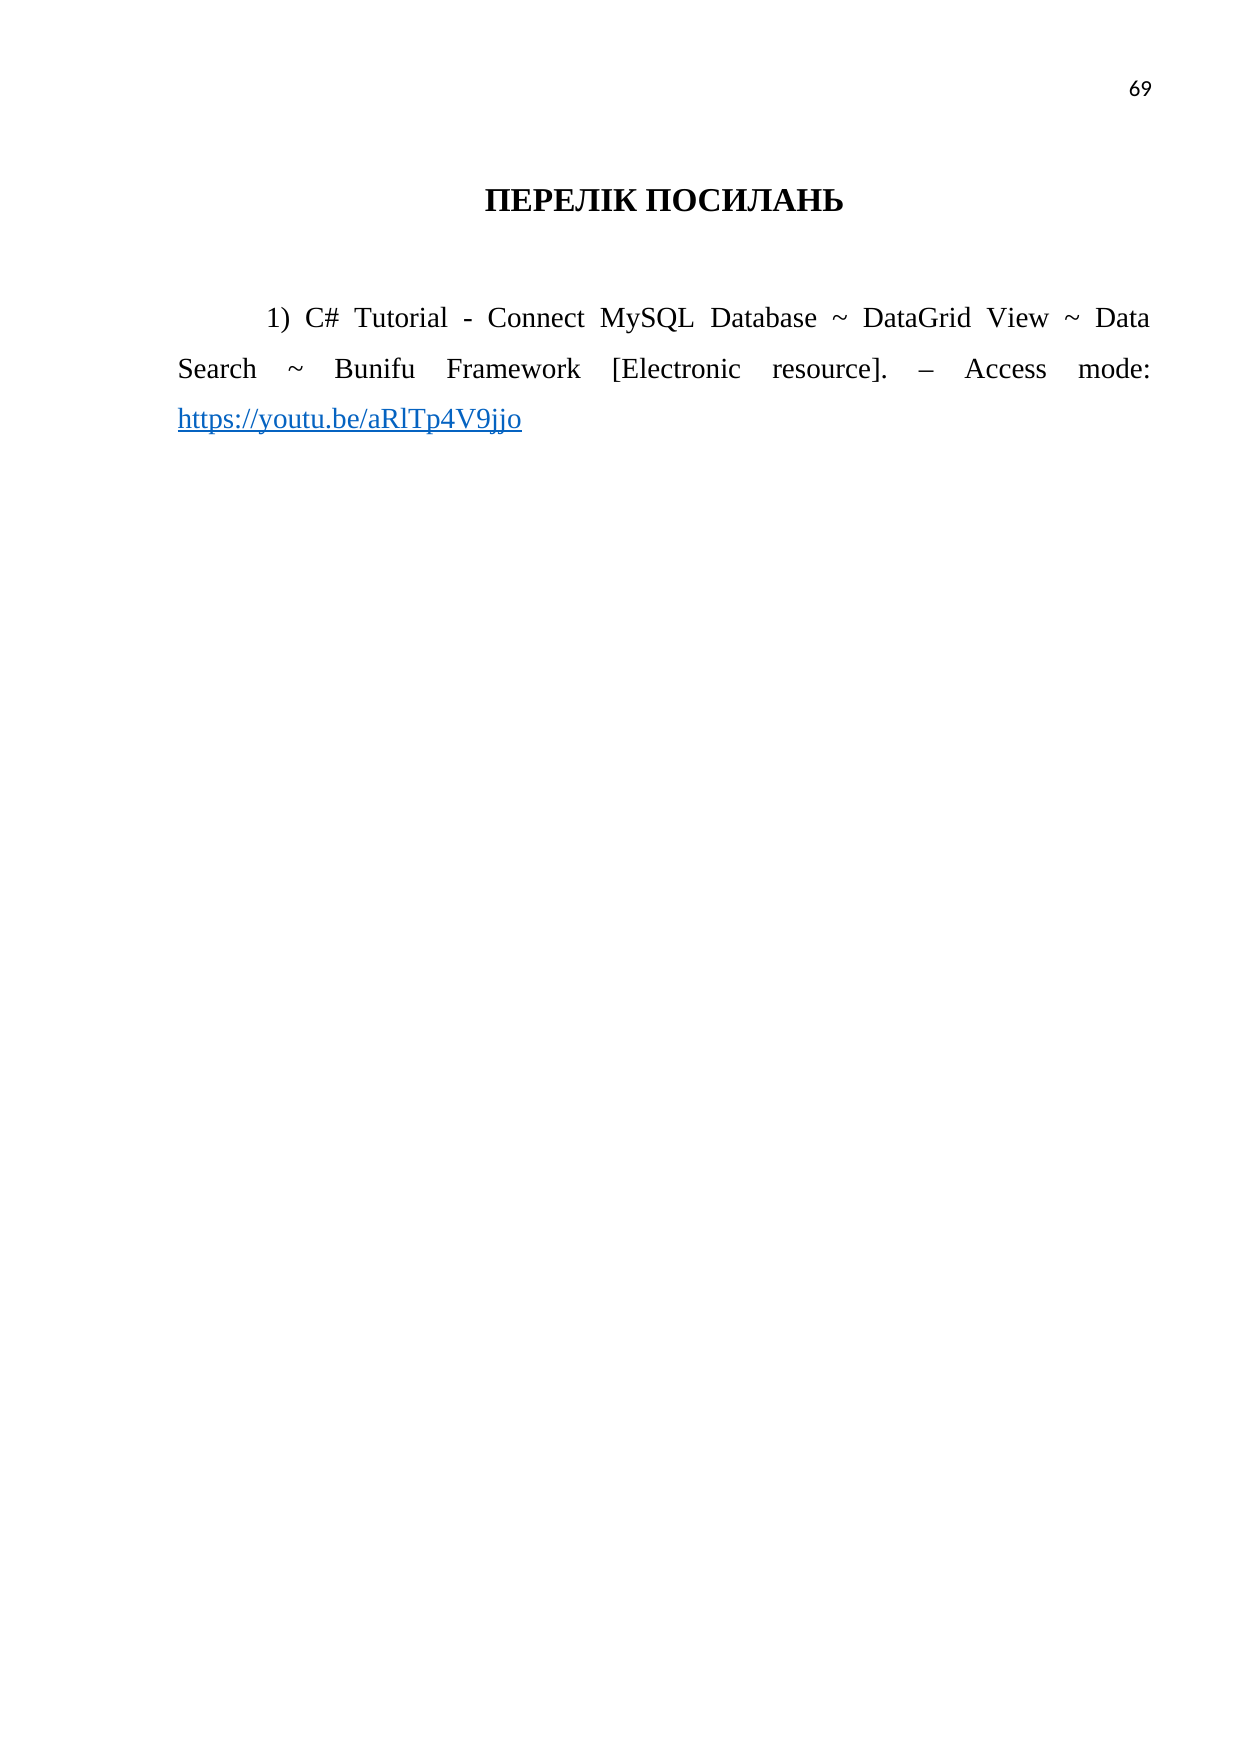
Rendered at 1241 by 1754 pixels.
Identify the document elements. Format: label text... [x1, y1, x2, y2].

title ПЕРЕЛІК ПОСИЛАНЬ [177, 181, 1152, 219]
text 1) C# Tutorial - Connect MySQL Database ~ DataGrid View ~ Data Search ~ Bunifu Framework [Electronic resource]. – Access mode: https://youtu.be/aRlTp4V9jjo [177, 301, 1152, 435]
